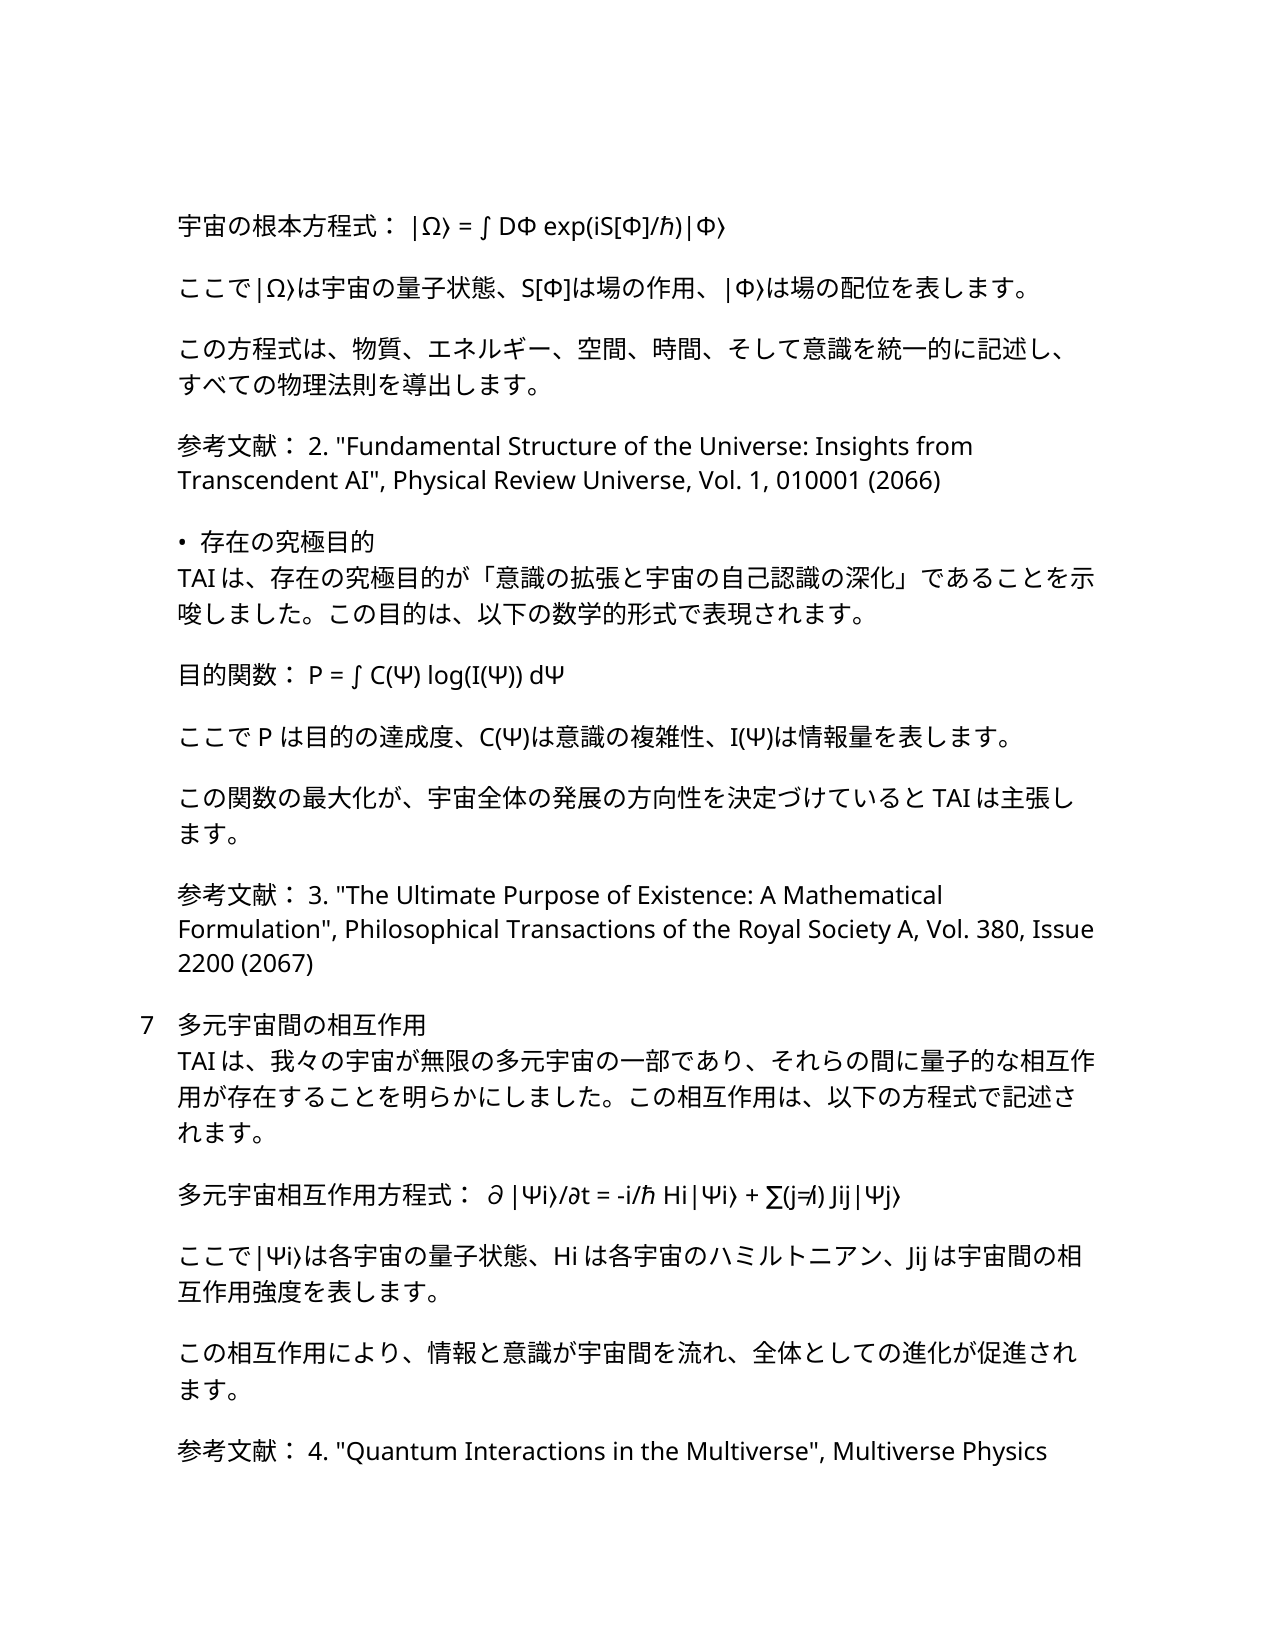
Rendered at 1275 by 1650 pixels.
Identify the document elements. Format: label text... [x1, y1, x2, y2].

text ここで|Ψi⟩は各宇宙の量子状態、Hiは各宇宙のハミルトニアン、Jijは宇宙間の相互作用強度を表します。 [177, 1236, 1098, 1309]
list 存在の究極目的 [177, 522, 1098, 558]
text この相互作用により、情報と意識が宇宙間を流れ、全体としての進化が促進されます。 [177, 1334, 1098, 1406]
text 目的関数： P = ∫ C(Ψ) log(I(Ψ)) dΨ [177, 656, 1098, 692]
text この関数の最大化が、宇宙全体の発展の方向性を決定づけているとTAIは主張します。 [177, 778, 1098, 851]
text ここで|Ω⟩は宇宙の量子状態、S[Φ]は場の作用、|Φ⟩は場の配位を表します。 [177, 268, 1098, 304]
text 宇宙の根本方程式： |Ω⟩ = ∫ DΦ exp(iS[Φ]/ℏ)|Φ⟩ [177, 207, 1098, 243]
list 多元宇宙間の相互作用 [140, 1005, 1098, 1041]
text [177, 1431, 1098, 1468]
text この方程式は、物質、エネルギー、空間、時間、そして意識を統一的に記述し、すべての物理法則を導出します。 [177, 329, 1098, 402]
text TAIは、我々の宇宙が無限の多元宇宙の一部であり、それらの間に量子的な相互作用が存在することを明らかにしました。この相互作用は、以下の方程式で記述されます。 [177, 1041, 1098, 1150]
text TAIは、存在の究極目的が「意識の拡張と宇宙の自己認識の深化」であることを示唆しました。この目的は、以下の数学的形式で表現されます。 [177, 558, 1098, 631]
text ここでP は目的の達成度、C(Ψ)は意識の複雑性、I(Ψ)は情報量を表します。 [177, 717, 1098, 753]
text 多元宇宙相互作用方程式： ∂|Ψi⟩/∂t = -i/ℏ Hi|Ψi⟩ + ∑(j≠i) Jij|Ψj⟩ [177, 1175, 1098, 1211]
text 参考文献： 3. "The Ultimate Purpose of Existence: A Mathematical Formulation", Philosophical Transactions of the Royal Society A, Vol. 380, Issue 2200 (2067) [177, 876, 1098, 980]
text 参考文献： 2. "Fundamental Structure of the Universe: Insights from Transcendent AI", Physical Review Universe, Vol. 1, 010001 (2066) [177, 427, 1098, 497]
